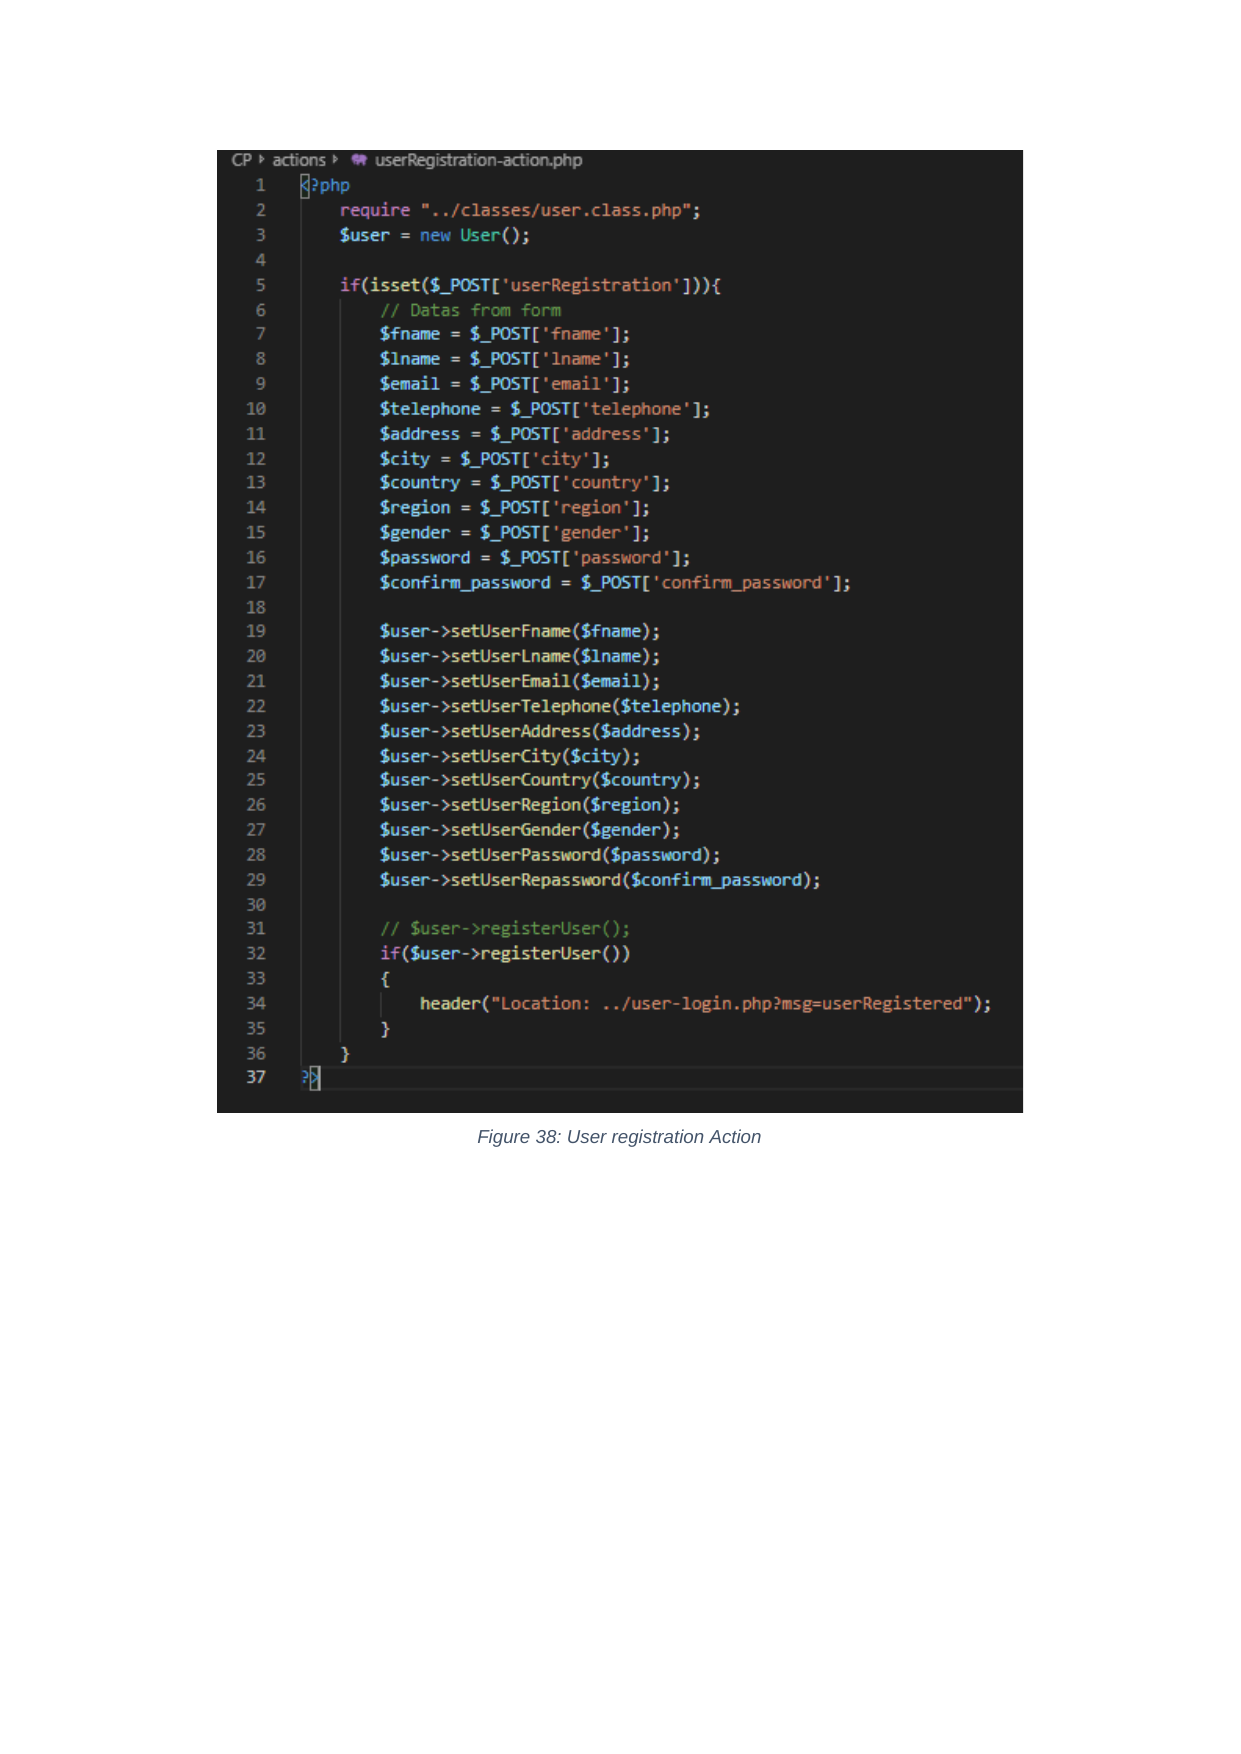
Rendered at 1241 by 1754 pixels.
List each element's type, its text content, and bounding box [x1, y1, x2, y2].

picture [217, 150, 1024, 1113]
